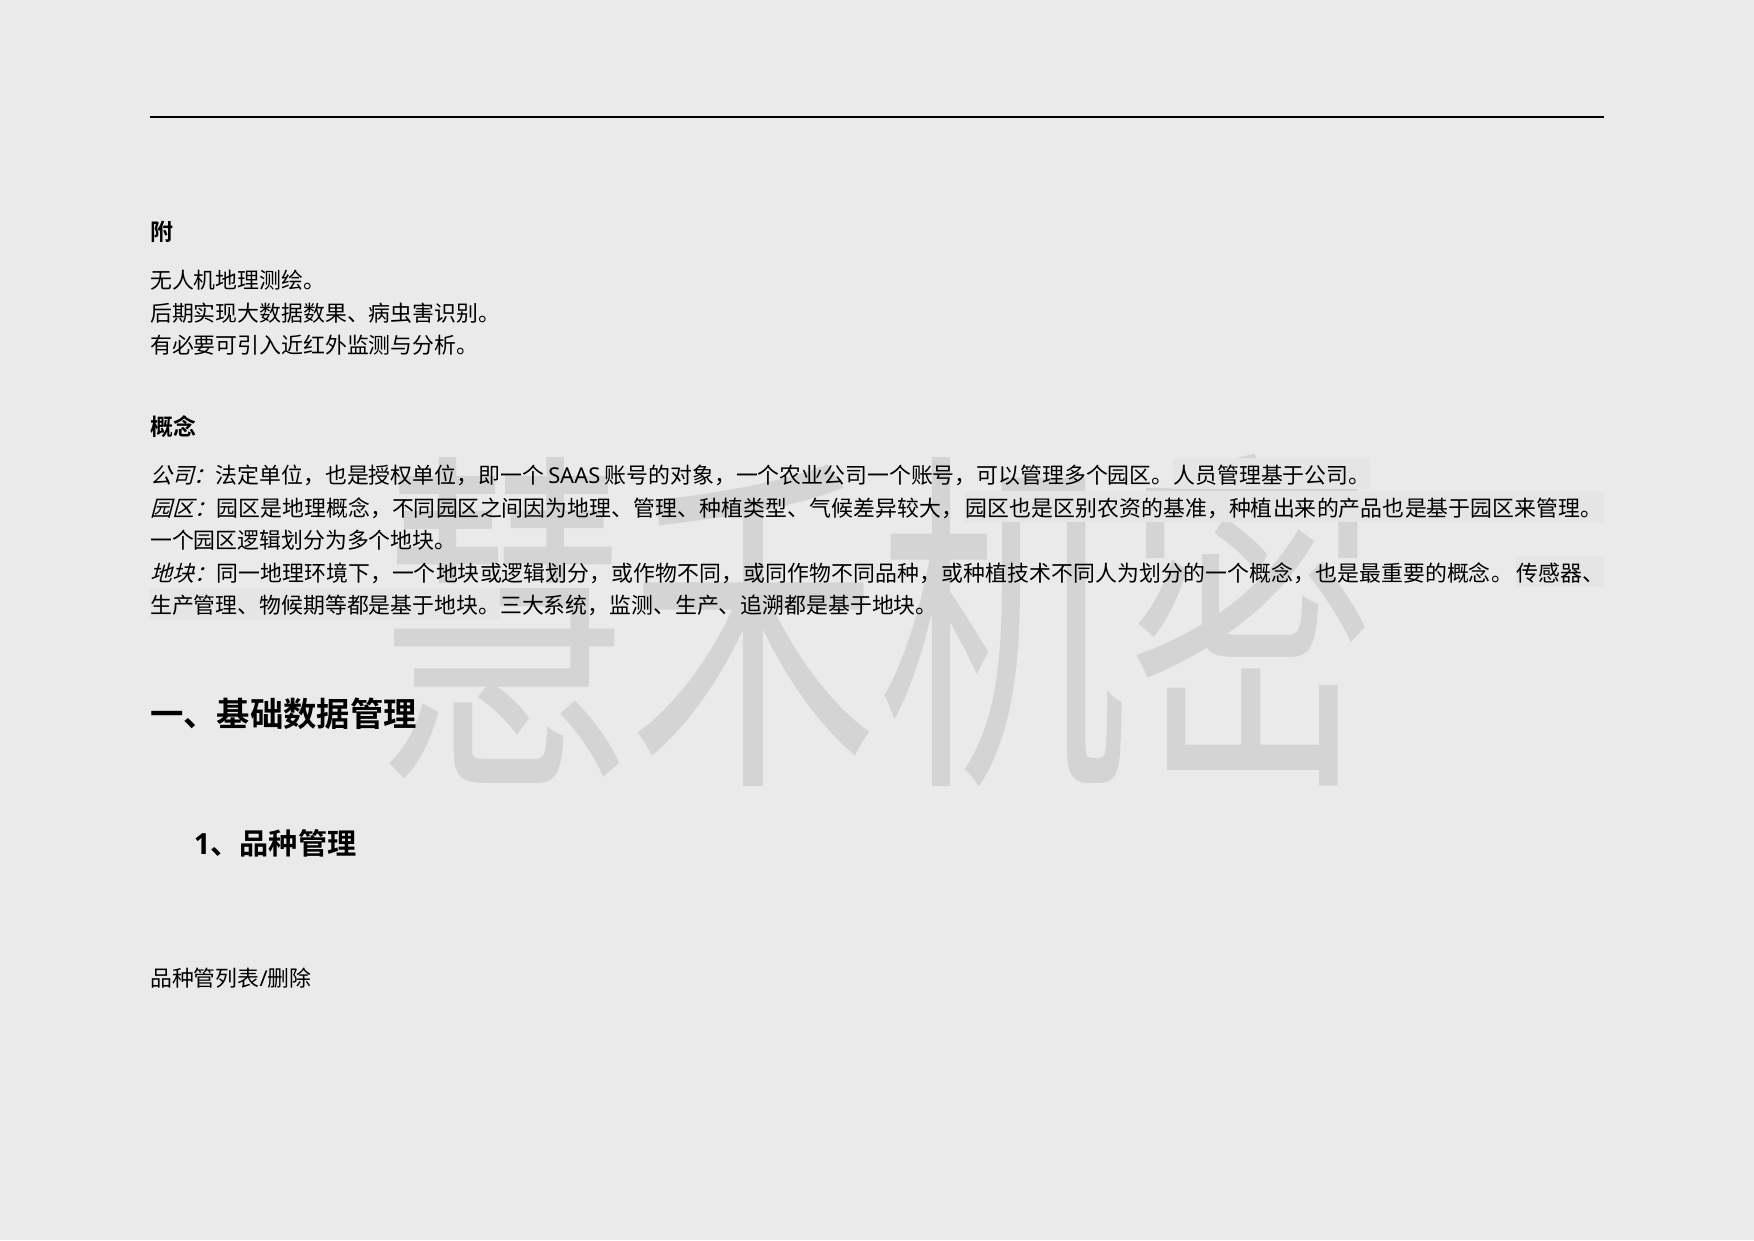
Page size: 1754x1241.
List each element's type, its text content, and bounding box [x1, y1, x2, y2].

text 公司：法定单位，也是授权单位，即一个SAAS账号的对象，一个农业公司一个账号，可以管理多个园区。人员管理基于公司。 [150, 458, 1604, 490]
text 后期实现大数据数果、病虫害识别。 [150, 295, 1604, 328]
text 附 [150, 198, 1604, 263]
text 园区：园区是地理概念，不同园区之间因为地理、管理、种植类型、气候差异较大，园区也是区别农资的基准，种植出来的产品也是基于园区来管理。一个园区逻辑划分为多个地块。 [150, 490, 1604, 555]
text 概念 [150, 393, 1604, 458]
subtitle 1、品种管理 [150, 809, 1604, 874]
text 地块：同一地理环境下，一个地块或逻辑划分，或作物不同，或同作物不同品种，或种植技术不同人为划分的一个概念，也是最重要的概念。传感器、生产管理、物候期等都是基于地块。三大系统，监测、生产、追溯都是基于地块。 [150, 555, 1604, 620]
subtitle 一、基础数据管理 [150, 680, 1604, 745]
text 有必要可引入近红外监测与分析。 [150, 328, 1604, 360]
text 品种管列表/删除 [150, 960, 1604, 993]
text 无人机地理测绘。 [150, 263, 1604, 295]
